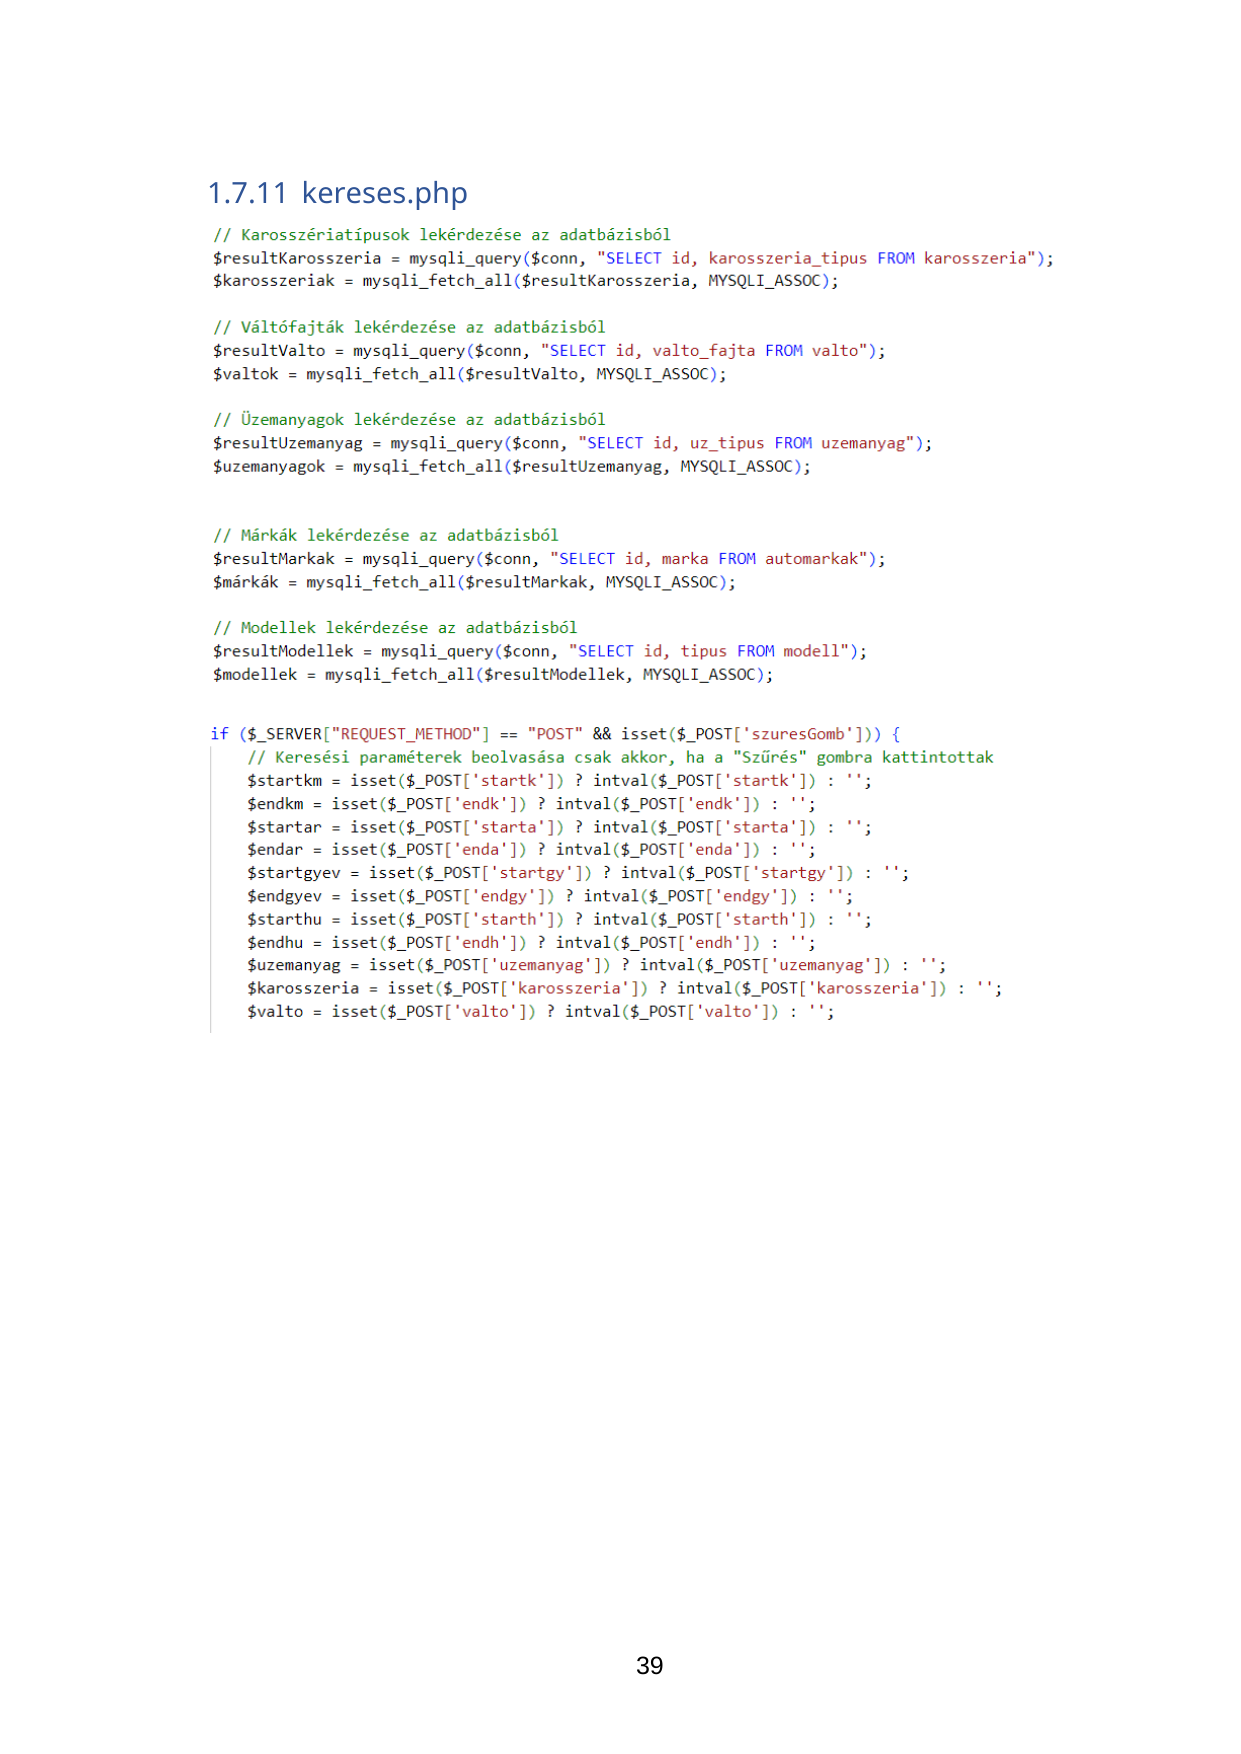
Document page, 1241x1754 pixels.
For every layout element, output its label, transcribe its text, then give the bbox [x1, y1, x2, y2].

subtitle kereses.php [207, 173, 1092, 212]
picture [206, 228, 1093, 694]
picture [206, 724, 1093, 1033]
